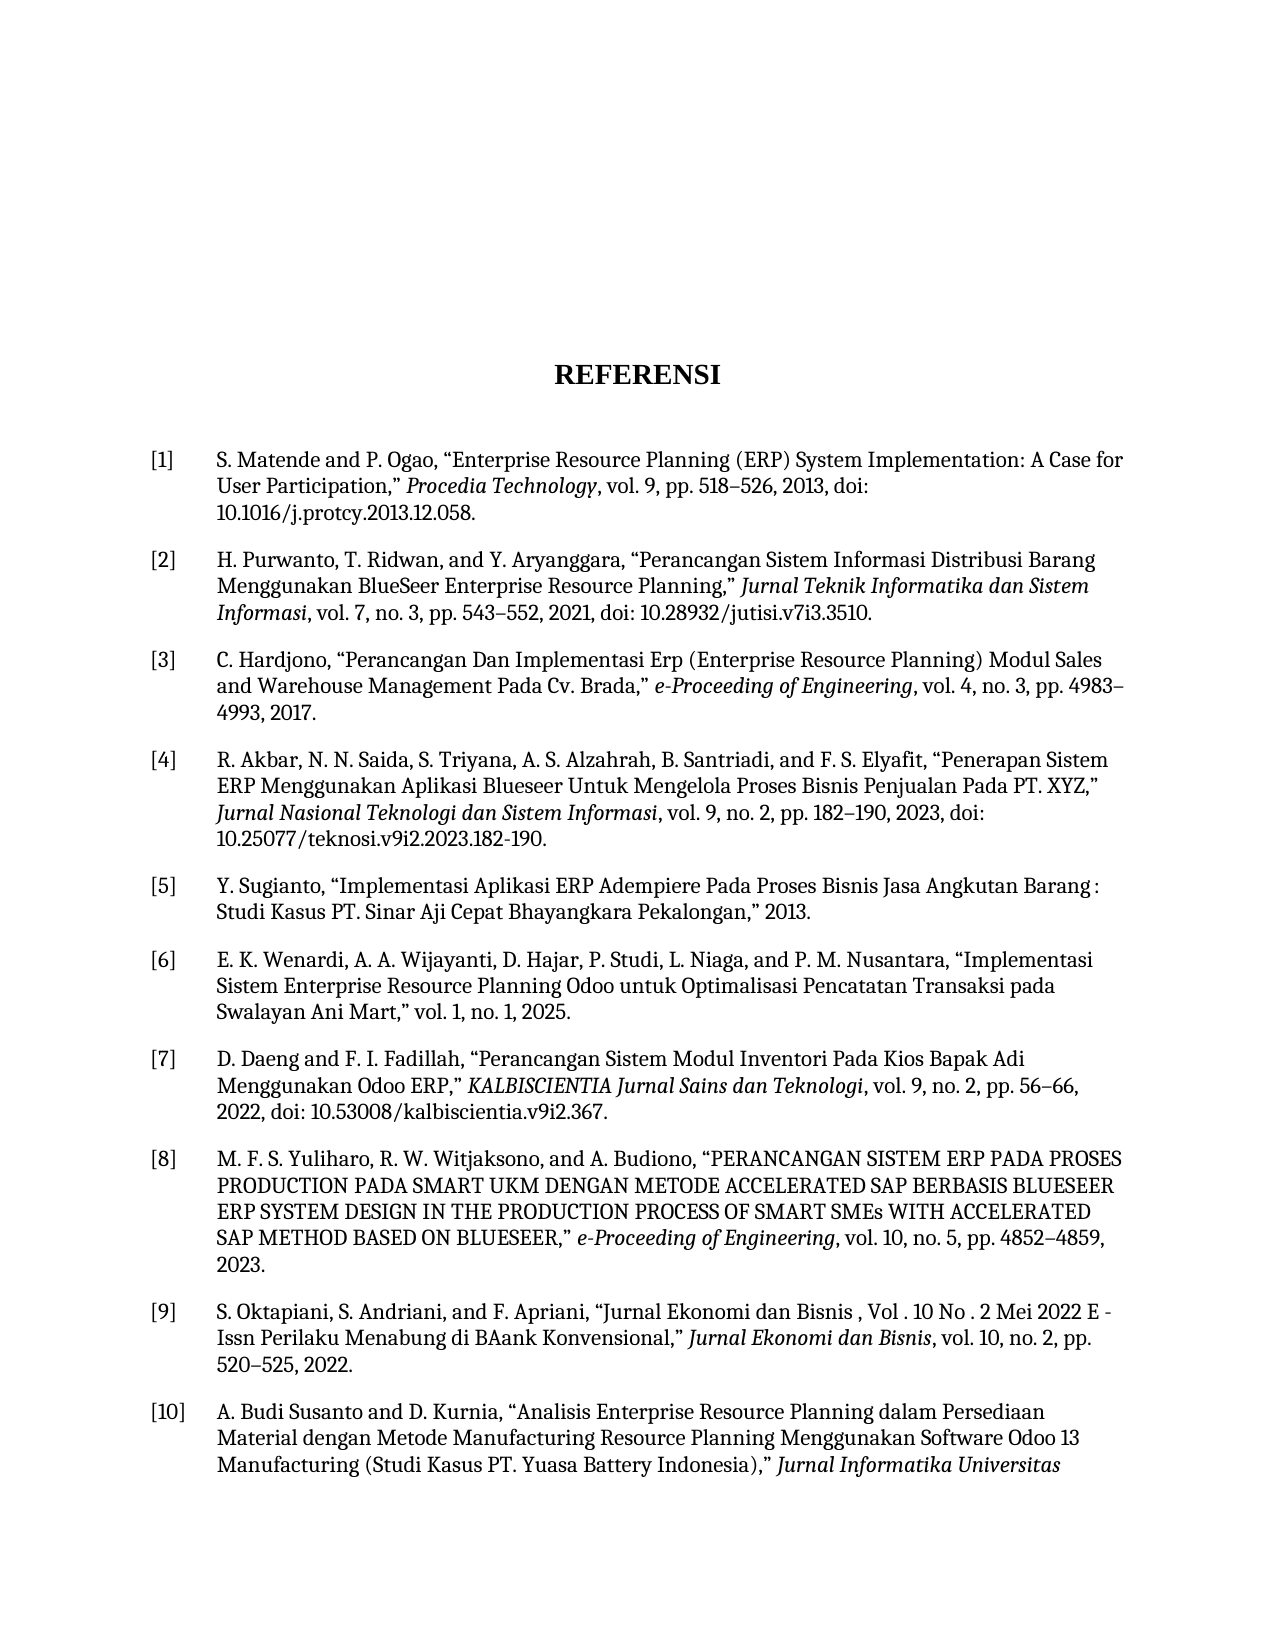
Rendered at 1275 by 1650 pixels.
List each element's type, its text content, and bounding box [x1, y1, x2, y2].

text [9] S. Oktapiani, S. Andriani, and F. Apriani, “Jurnal Ekonomi dan Bisnis , Vol . 10 No . 2 Mei 2022 E - Issn Perilaku Menabung di BAank Konvensional,” Jurnal Ekonomi dan Bisnis, vol. 10, no. 2, pp. 520–525, 2022. [150, 1299, 1125, 1378]
text [3] C. Hardjono, “Perancangan Dan Implementasi Erp (Enterprise Resource Planning) Modul Sales and Warehouse Management Pada Cv. Brada,” e-Proceeding of Engineering, vol. 4, no. 3, pp. 4983–4993, 2017. [150, 647, 1125, 726]
text [7] D. Daeng and F. I. Fadillah, “Perancangan Sistem Modul Inventori Pada Kios Bapak Adi Menggunakan Odoo ERP,” KALBISCIENTIA Jurnal Sains dan Teknologi, vol. 9, no. 2, pp. 56–66, 2022, doi: 10.53008/kalbiscientia.v9i2.367. [150, 1046, 1125, 1125]
text [4] R. Akbar, N. N. Saida, S. Triyana, A. S. Alzahrah, B. Santriadi, and F. S. Elyafit, “Penerapan Sistem ERP Menggunakan Aplikasi Blueseer Untuk Mengelola Proses Bisnis Penjualan Pada PT. XYZ,” Jurnal Nasional Teknologi dan Sistem Informasi, vol. 9, no. 2, pp. 182–190, 2023, doi: 10.25077/teknosi.v9i2.2023.182-190. [150, 747, 1125, 852]
text [1] S. Matende and P. Ogao, “Enterprise Resource Planning (ERP) System Implementation: A Case for User Participation,” Procedia Technology, vol. 9, pp. 518–526, 2013, doi: 10.1016/j.protcy.2013.12.058. [150, 447, 1125, 526]
text [6] E. K. Wenardi, A. A. Wijayanti, D. Hajar, P. Studi, L. Niaga, and P. M. Nusantara, “Implementasi Sistem Enterprise Resource Planning Odoo untuk Optimalisasi Pencatatan Transaksi pada Swalayan Ani Mart,” vol. 1, no. 1, 2025. [150, 946, 1125, 1025]
text [8] M. F. S. Yuliharo, R. W. Witjaksono, and A. Budiono, “PERANCANGAN SISTEM ERP PADA PROSES PRODUCTION PADA SMART UKM DENGAN METODE ACCELERATED SAP BERBASIS BLUESEER ERP SYSTEM DESIGN IN THE PRODUCTION PROCESS OF SMART SMEs WITH ACCELERATED SAP METHOD BASED ON BLUESEER,” e-Proceeding of Engineering, vol. 10, no. 5, pp. 4852–4859, 2023. [150, 1146, 1125, 1278]
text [150, 1399, 1125, 1478]
subtitle REFERENSI [150, 357, 1125, 391]
text [2] H. Purwanto, T. Ridwan, and Y. Aryanggara, “Perancangan Sistem Informasi Distribusi Barang Menggunakan BlueSeer Enterprise Resource Planning,” Jurnal Teknik Informatika dan Sistem Informasi, vol. 7, no. 3, pp. 543–552, 2021, doi: 10.28932/jutisi.v7i3.3510. [150, 547, 1125, 626]
text [5] Y. Sugianto, “Implementasi Aplikasi ERP Adempiere Pada Proses Bisnis Jasa Angkutan Barang : Studi Kasus PT. Sinar Aji Cepat Bhayangkara Pekalongan,” 2013. [150, 873, 1125, 926]
